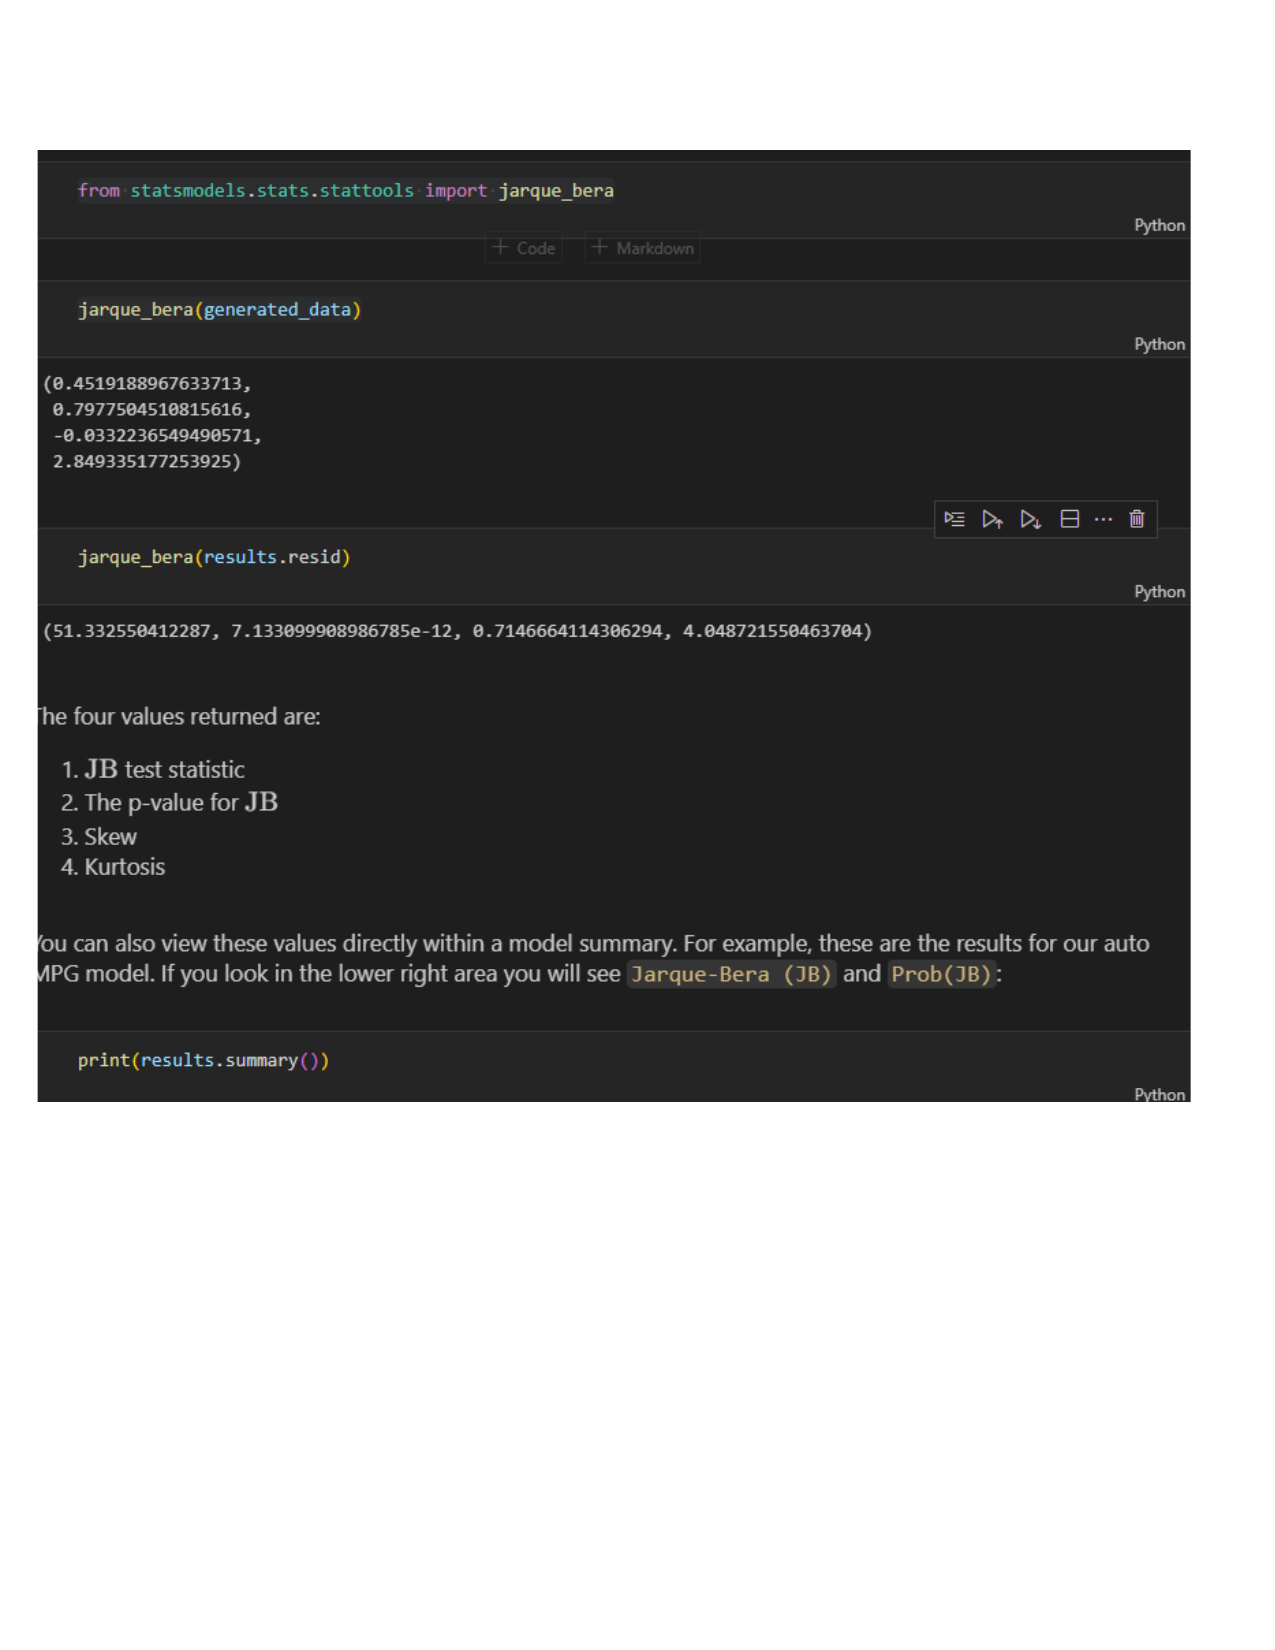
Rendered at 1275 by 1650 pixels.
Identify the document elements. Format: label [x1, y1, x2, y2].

picture [37, 150, 1191, 1102]
